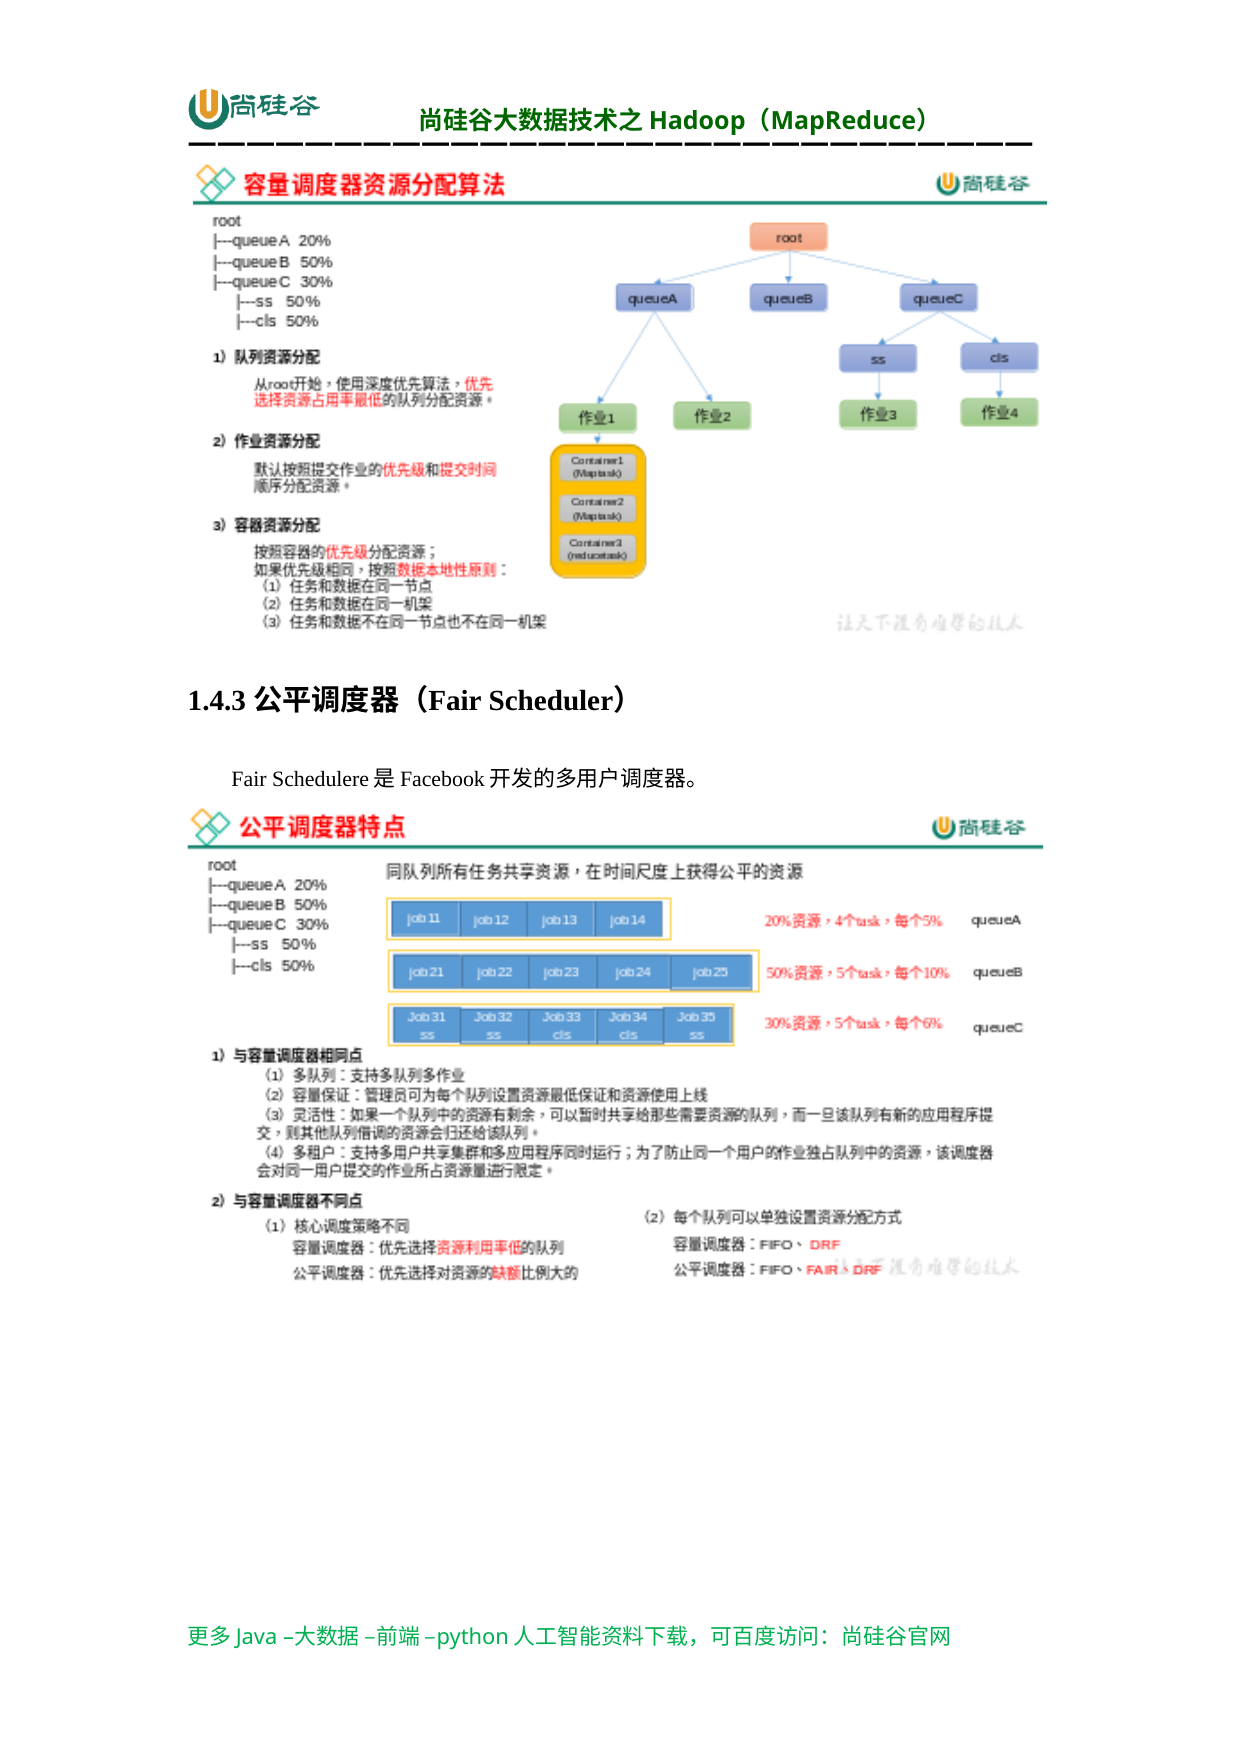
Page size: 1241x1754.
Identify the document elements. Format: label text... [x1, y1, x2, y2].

subtitle 1.4.3 公平调度器（Fair Scheduler） [187, 665, 1053, 730]
text Fair Schedulere是Facebook开发的多用户调度器。 [187, 760, 1053, 793]
